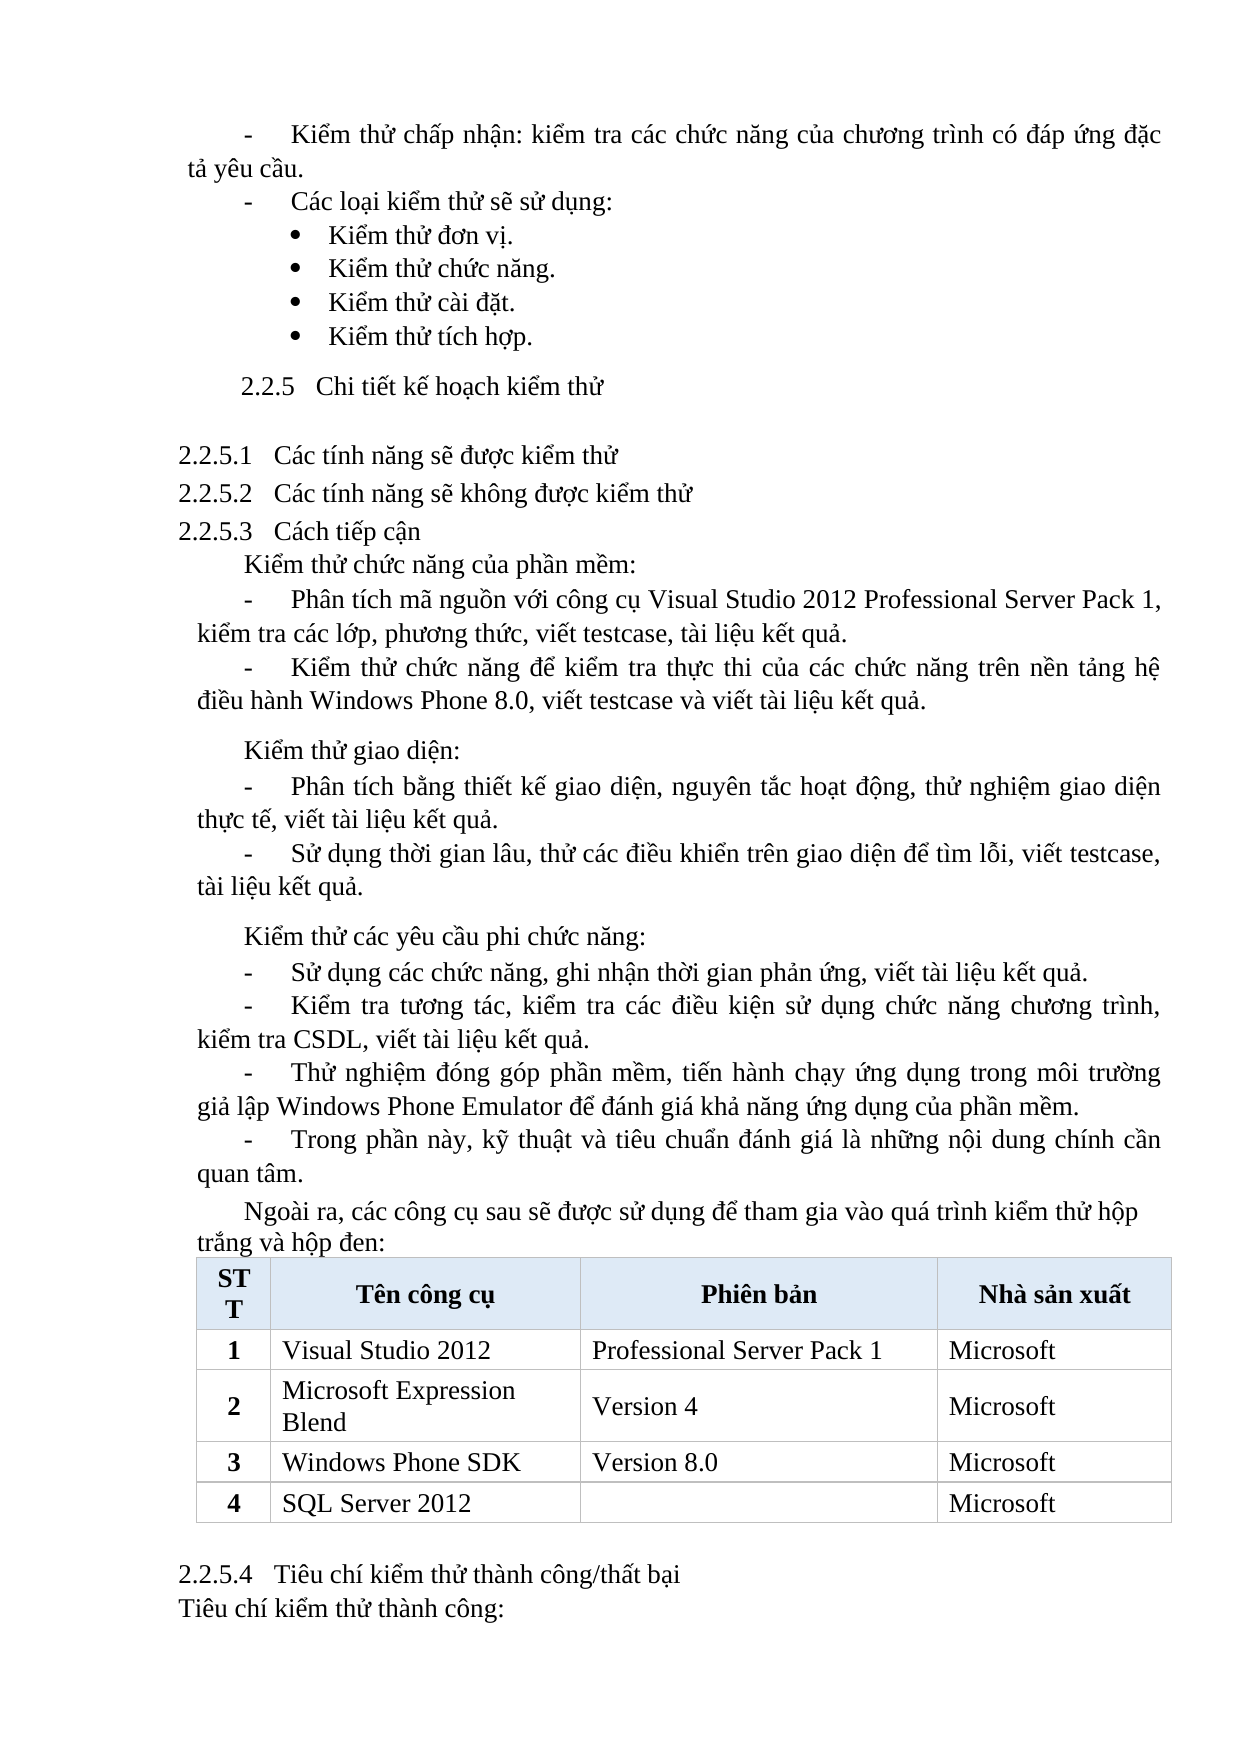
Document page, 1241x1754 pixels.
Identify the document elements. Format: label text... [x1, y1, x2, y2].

list Kiểm thử tích hợp. [291, 320, 1162, 351]
table_cell Microsoft [938, 1370, 1171, 1441]
table_cell Version 8.0 [581, 1442, 937, 1481]
table_cell 4 [197, 1483, 270, 1522]
subtitle Chi tiết kế hoạch kiểm thử [241, 370, 1162, 402]
subtitle Cách tiếp cận [178, 515, 1162, 546]
subtitle Tiêu chí kiểm thử thành công/thất bại [178, 1558, 1162, 1589]
list Kiểm tra tương tác, kiểm tra các điều kiện sử dụng chức năng chương trình, kiểm tra CSDL, viết tài liệu kết quả. [197, 989, 1162, 1054]
list Các loại kiểm thử sẽ sử dụng: [216, 185, 1162, 216]
list Kiểm thử chức năng để kiểm tra thực thi của các chức năng trên nền tảng hệ điều hành Windows Phone 8.0, viết testcase và viết tài liệu kết quả. [197, 651, 1162, 715]
list Phân tích bằng thiết kế giao diện, nguyên tắc hoạt động, thử nghiệm giao diện thực tế, viết tài liệu kết quả. [197, 770, 1162, 834]
table_cell Windows Phone SDK [271, 1442, 580, 1481]
list Trong phần này, kỹ thuật và tiêu chuẩn đánh giá là những nội dung chính cần quan tâm. [197, 1123, 1162, 1188]
table_cell Visual Studio 2012 [271, 1330, 580, 1369]
text Kiểm thử giao diện: [197, 734, 1162, 766]
table_cell 3 [197, 1442, 270, 1481]
table_header Phiên bản [581, 1258, 937, 1329]
list Kiểm thử chấp nhận: kiểm tra các chức năng của chương trình có đáp ứng đặc tả yêu cầu. [187, 118, 1162, 183]
text Kiểm thử chức năng của phần mềm: [197, 548, 1162, 579]
list Phân tích mã nguồn với công cụ Visual Studio 2012 Professional Server Pack 1, kiểm tra các lớp, phương thức, viết testcase, tài liệu kết quả. [197, 583, 1162, 648]
list Kiểm thử đơn vị. [291, 219, 1162, 250]
table_cell SQL Server 2012 [271, 1483, 580, 1522]
table_cell Microsoft [938, 1330, 1171, 1369]
list Sử dụng thời gian lâu, thử các điều khiển trên giao diện để tìm lỗi, viết testcase, tài liệu kết quả. [197, 837, 1162, 901]
table_cell Microsoft Expression Blend [271, 1370, 580, 1441]
table_cell Microsoft [938, 1442, 1171, 1481]
table_header Tên công cụ [271, 1258, 580, 1329]
list Kiểm thử chức năng. [291, 252, 1162, 284]
table_cell [581, 1483, 937, 1522]
table_cell Microsoft [938, 1483, 1171, 1522]
table_cell Version 4 [581, 1370, 937, 1441]
table_header Nhà sản xuất [938, 1258, 1171, 1329]
table_cell 2 [197, 1370, 270, 1441]
table_header STT [197, 1258, 270, 1329]
table_cell Professional Server Pack 1 [581, 1330, 937, 1369]
list Sử dụng các chức năng, ghi nhận thời gian phản ứng, viết tài liệu kết quả. [197, 956, 1162, 987]
subtitle Các tính năng sẽ không được kiểm thử [178, 477, 1162, 508]
list Thử nghiệm đóng góp phần mềm, tiến hành chạy ứng dụng trong môi trường giả lập Windows Phone Emulator để đánh giá khả năng ứng dụng của phần mềm. [197, 1056, 1162, 1121]
subtitle Các tính năng sẽ được kiểm thử [178, 439, 1162, 470]
text Tiêu chí kiểm thử thành công: [141, 1592, 1162, 1623]
text Kiểm thử các yêu cầu phi chức năng: [197, 921, 1162, 952]
text Ngoài ra, các công cụ sau sẽ được sử dụng để tham gia vào quá trình kiểm thử hộp trắng và hộp đen: [197, 1195, 1162, 1257]
table_cell 1 [197, 1330, 270, 1369]
list Kiểm thử cài đặt. [291, 286, 1162, 317]
